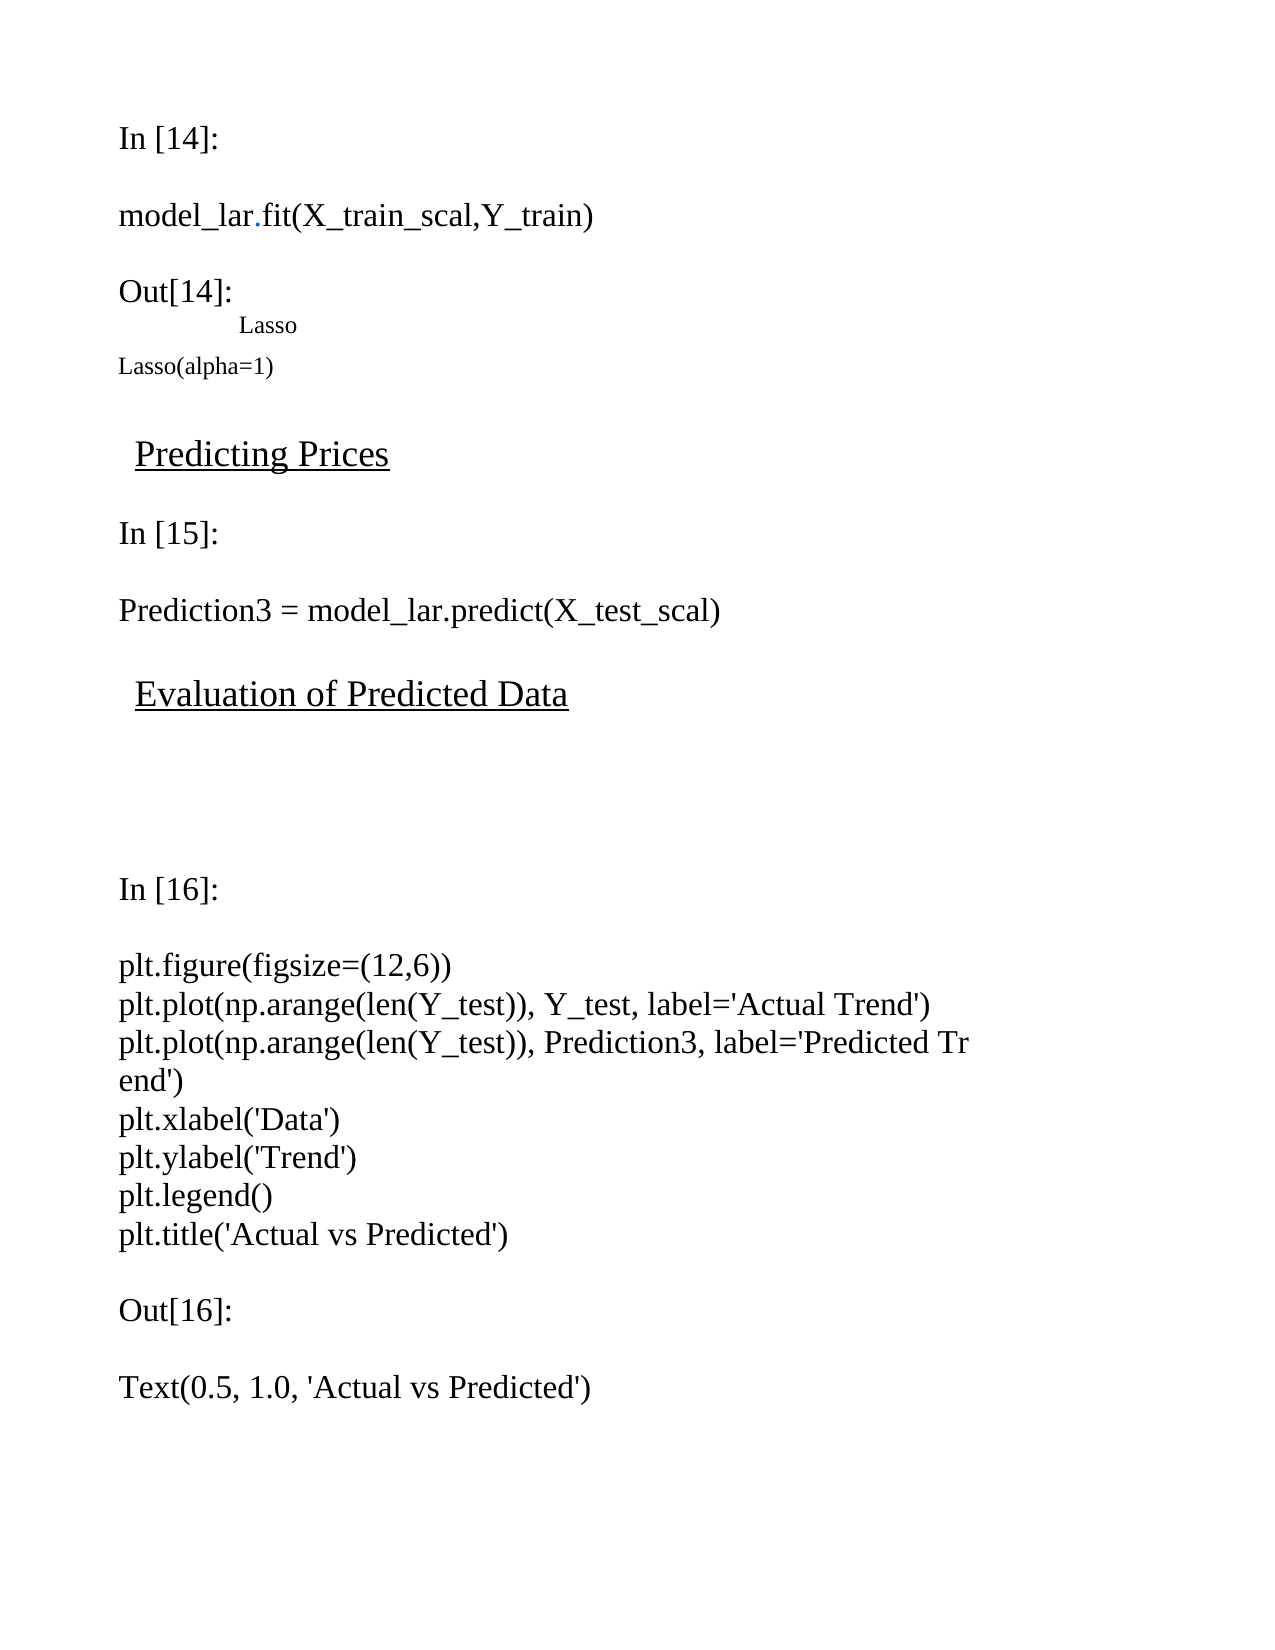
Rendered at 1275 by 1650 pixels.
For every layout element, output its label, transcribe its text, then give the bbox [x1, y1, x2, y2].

text In [16]: [118, 869, 1171, 907]
text In [15]: [118, 513, 1171, 552]
text In [14]: [118, 118, 1171, 157]
text plt.figure(figsize=(12,6)) [118, 945, 1171, 984]
text Prediction3 = model_lar.predict(X_test_scal) [118, 590, 1171, 628]
subtitle Predicting Prices [118, 432, 1171, 475]
text Text(0.5, 1.0, 'Actual vs Predicted') [118, 1367, 1171, 1405]
text plt.plot(np.arange(len(Y_test)), Y_test, label='Actual Trend') plt.plot(np.arange(len(Y_test)), Prediction3, label='Predicted Tr end') [118, 984, 1003, 1099]
text plt.title('Actual vs Predicted') Out[16]: [118, 1214, 511, 1329]
text plt.xlabel('Data') plt.ylabel('Trend') plt.legend() [118, 1099, 357, 1214]
subtitle Evaluation of Predicted Data [118, 672, 1171, 715]
text model_lar.fit(X_train_scal,Y_train) Out[14]: [118, 195, 628, 310]
